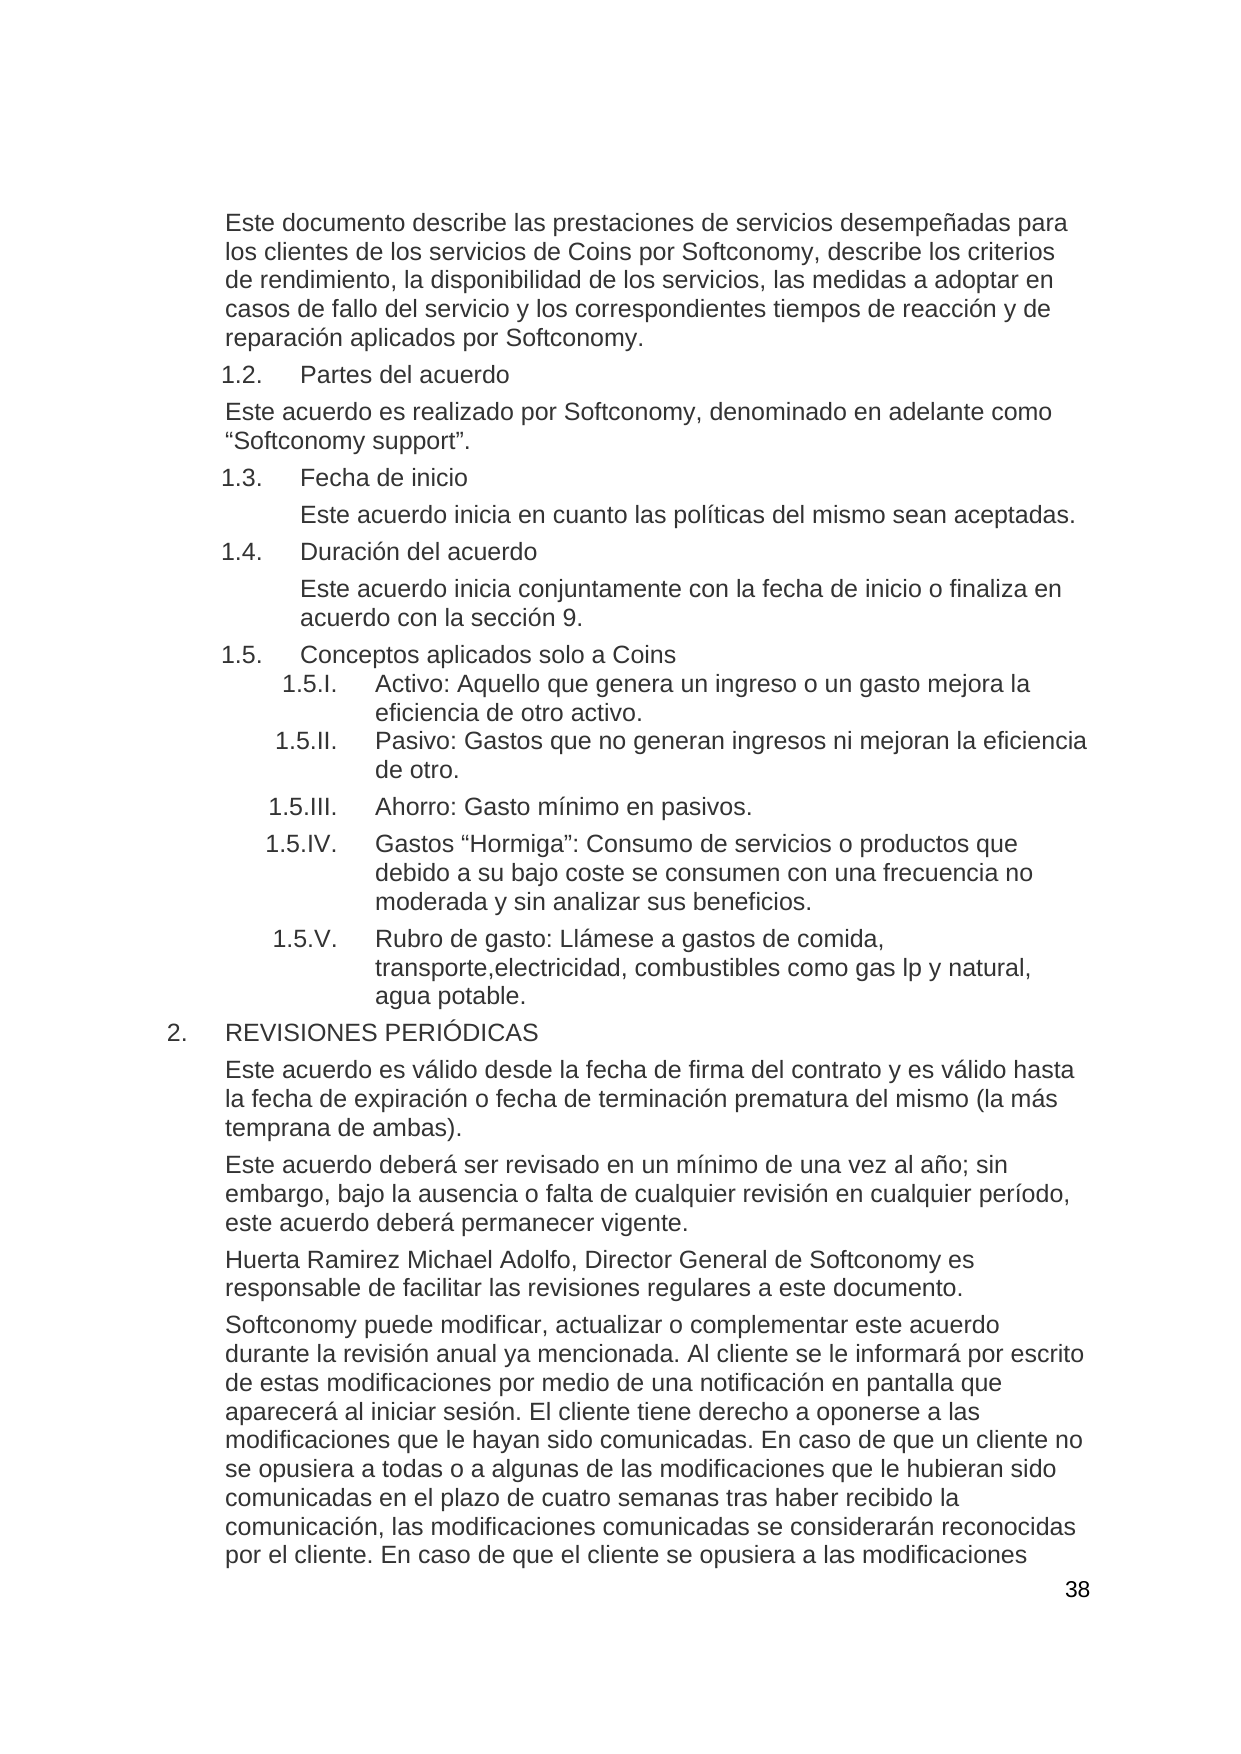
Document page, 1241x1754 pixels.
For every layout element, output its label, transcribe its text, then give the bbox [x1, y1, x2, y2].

text Este acuerdo deberá ser revisado en un mínimo de una vez al año; sin embargo, bajo la ausencia o falta de cualquier revisión en cualquier período, este acuerdo deberá permanecer vigente. [225, 1150, 1090, 1236]
text Este acuerdo inicia en cuanto las políticas del mismo sean aceptadas. [300, 500, 1090, 529]
list Partes del acuerdo [262, 360, 1090, 389]
list Fecha de inicio [262, 463, 1090, 492]
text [225, 1311, 1090, 1569]
text Este acuerdo es realizado por Softconomy, denominado en adelante como “Softconomy support”. [225, 397, 1090, 455]
text Este acuerdo es válido desde la fecha de firma del contrato y es válido hasta la fecha de expiración o fecha de terminación prematura del mismo (la más temprana de ambas). [225, 1056, 1090, 1142]
list REVISIONES PERIÓDICAS [187, 1018, 1090, 1047]
text Este acuerdo inicia conjuntamente con la fecha de inicio o finaliza en acuerdo con la sección 9. [300, 574, 1090, 632]
text Huerta Ramirez Michael Adolfo, Director General de Softconomy es responsable de facilitar las revisiones regulares a este documento. [225, 1245, 1090, 1302]
list Ahorro: Gasto mínimo en pasivos. [337, 792, 1090, 821]
text Este documento describe las prestaciones de servicios desempeñadas para los clientes de los servicios de Coins por Softconomy, describe los criterios de rendimiento, la disponibilidad de los servicios, las medidas a adoptar en casos de fallo del servicio y los correspondientes tiempos de reacción y de reparación aplicados por Softconomy. [225, 208, 1090, 352]
list Gastos “Hormiga”: Consumo de servicios o productos que debido a su bajo coste se consumen con una frecuencia no moderada y sin analizar sus beneficios. [337, 829, 1090, 916]
list Activo: Aquello que genera un ingreso o un gasto mejora la eficiencia de otro activo. [337, 669, 1090, 726]
list Conceptos aplicados solo a Coins [262, 640, 1090, 669]
list Rubro de gasto: Llámese a gastos de comida, transporte,electricidad, combustibles como gas lp y natural, agua potable. [337, 924, 1090, 1010]
list Duración del acuerdo [262, 537, 1090, 566]
list Pasivo: Gastos que no generan ingresos ni mejoran la eficiencia de otro. [337, 726, 1090, 784]
